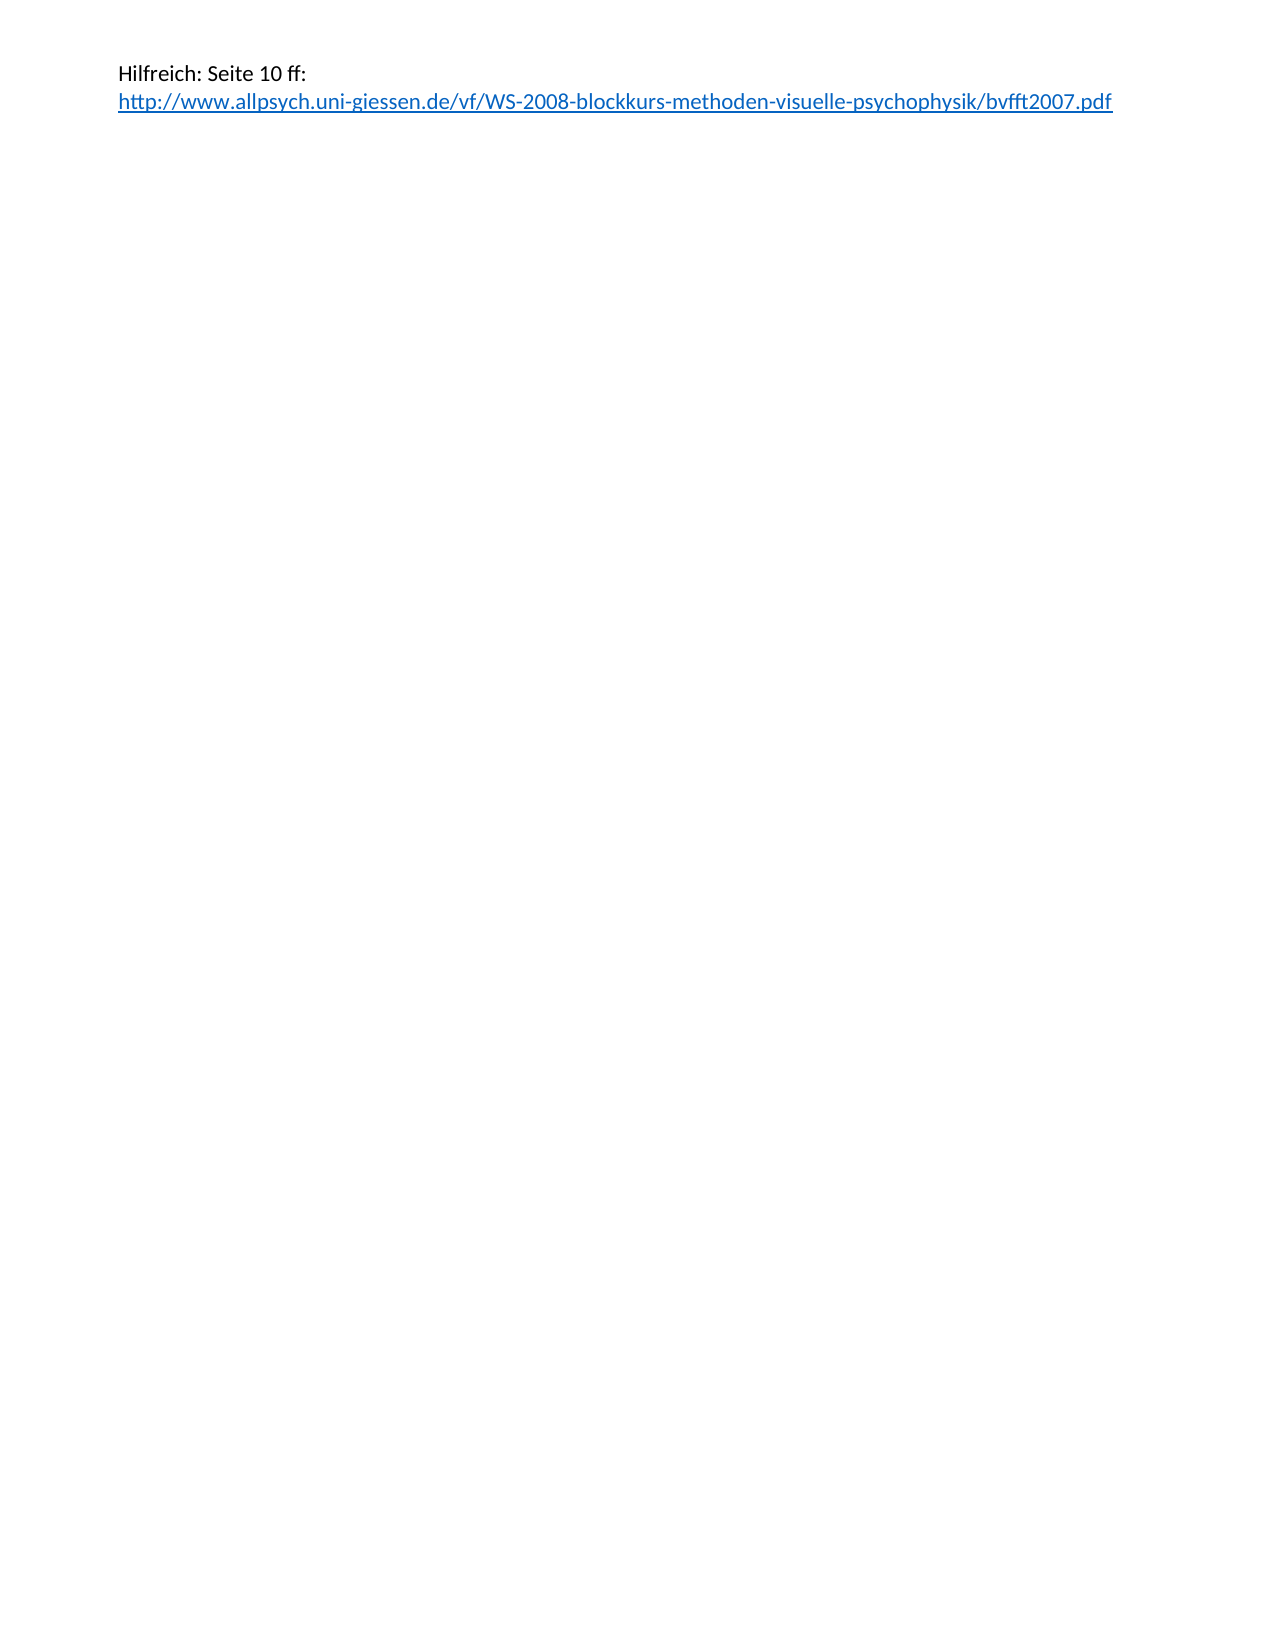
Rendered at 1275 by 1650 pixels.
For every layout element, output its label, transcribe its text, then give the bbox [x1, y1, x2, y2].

text Hilfreich: Seite 10 ff: http://www.allpsych.uni-giessen.de/vf/WS-2008-blockkurs-methoden-visuelle-psychophysik/bvfft2007.pdf [118, 59, 1216, 115]
